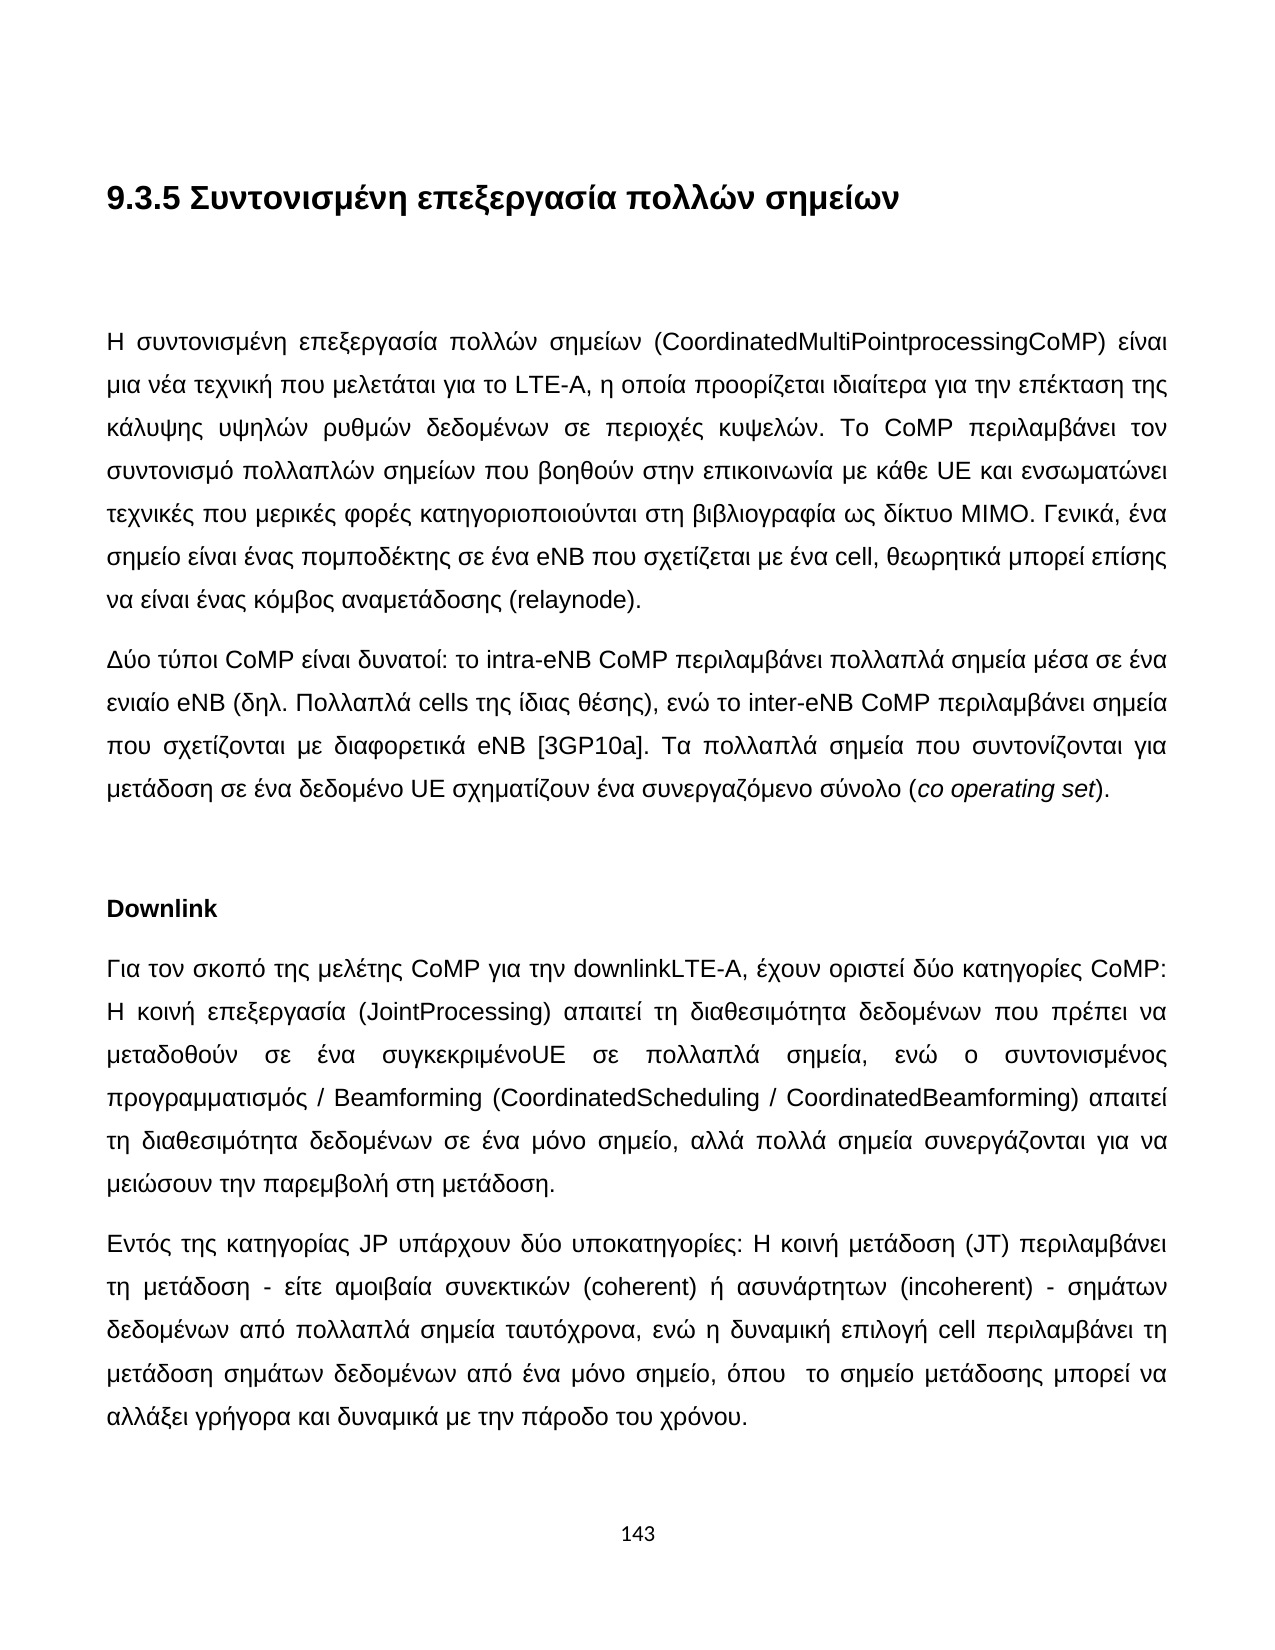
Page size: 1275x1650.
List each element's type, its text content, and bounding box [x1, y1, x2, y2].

text Εντός της κατηγορίας JP υπάρχουν δύο υποκατηγορίες: Η κοινή μετάδοση (JT) περιλαμβάνει τη μετάδοση - είτε αμοιβαία συνεκτικών (coherent) ή ασυνάρτητων (incoherent) - σημάτων δεδομένων από πολλαπλά σημεία ταυτόχρονα, ενώ η δυναμική επιλογή cell περιλαμβάνει τη μετάδοση σημάτων δεδομένων από ένα μόνο σημείο, όπου το σημείο μετάδοσης μπορεί να αλλάξει γρήγορα και δυναμικά με την πάροδο του χρόνου. [106, 1229, 1169, 1430]
text Downlink [106, 894, 1169, 923]
text Για τον σκοπό της μελέτης CoMP για την downlinkLTE-A, έχουν οριστεί δύο κατηγορίες CoMP: Η κοινή επεξεργασία (JointProcessing) απαιτεί τη διαθεσιμότητα δεδομένων που πρέπει να μεταδοθούν σε ένα συγκεκριμένοUE σε πολλαπλά σημεία, ενώ ο συντονισμένος προγραμματισμός / Beamforming (CoordinatedScheduling / CoordinatedBeamforming) απαιτεί τη διαθεσιμότητα δεδομένων σε ένα μόνο σημείο, αλλά πολλά σημεία συνεργάζονται για να μειώσουν την παρεμβολή στη μετάδοση. [106, 954, 1169, 1198]
text Δύο τύποι CoMP είναι δυνατοί: το intra-eNB CoMP περιλαμβάνει πολλαπλά σημεία μέσα σε ένα ενιαίο eNB (δηλ. Πολλαπλά cells της ίδιας θέσης), ενώ το inter-eNB CoMP περιλαμβάνει σημεία που σχετίζονται με διαφορετικά eNB [3GP10a]. Τα πολλαπλά σημεία που συντονίζονται για μετάδοση σε ένα δεδομένο UE σχηματίζουν ένα συνεργαζόμενο σύνολο (co operating set). [106, 645, 1169, 803]
text Η συντονισμένη επεξεργασία πολλών σημείων (CoordinatedMultiPointprocessingCoMP) είναι μια νέα τεχνική που μελετάται για το LTE-A, η οποία προορίζεται ιδιαίτερα για την επέκταση της κάλυψης υψηλών ρυθμών δεδομένων σε περιοχές κυψελών. Το CoMP περιλαμβάνει τον συντονισμό πολλαπλών σημείων που βοηθούν στην επικοινωνία με κάθε UE και ενσωματώνει τεχνικές που μερικές φορές κατηγοριοποιούνται στη βιβλιογραφία ως δίκτυο MIMO. Γενικά, ένα σημείο είναι ένας πομποδέκτης σε ένα eNB που σχετίζεται με ένα cell, θεωρητικά μπορεί επίσης να είναι ένας κόμβος αναμετάδοσης (relaynode). [106, 326, 1169, 614]
text 9.3.5 Συντονισμένη επεξεργασία πολλών σημείων [106, 178, 1169, 216]
